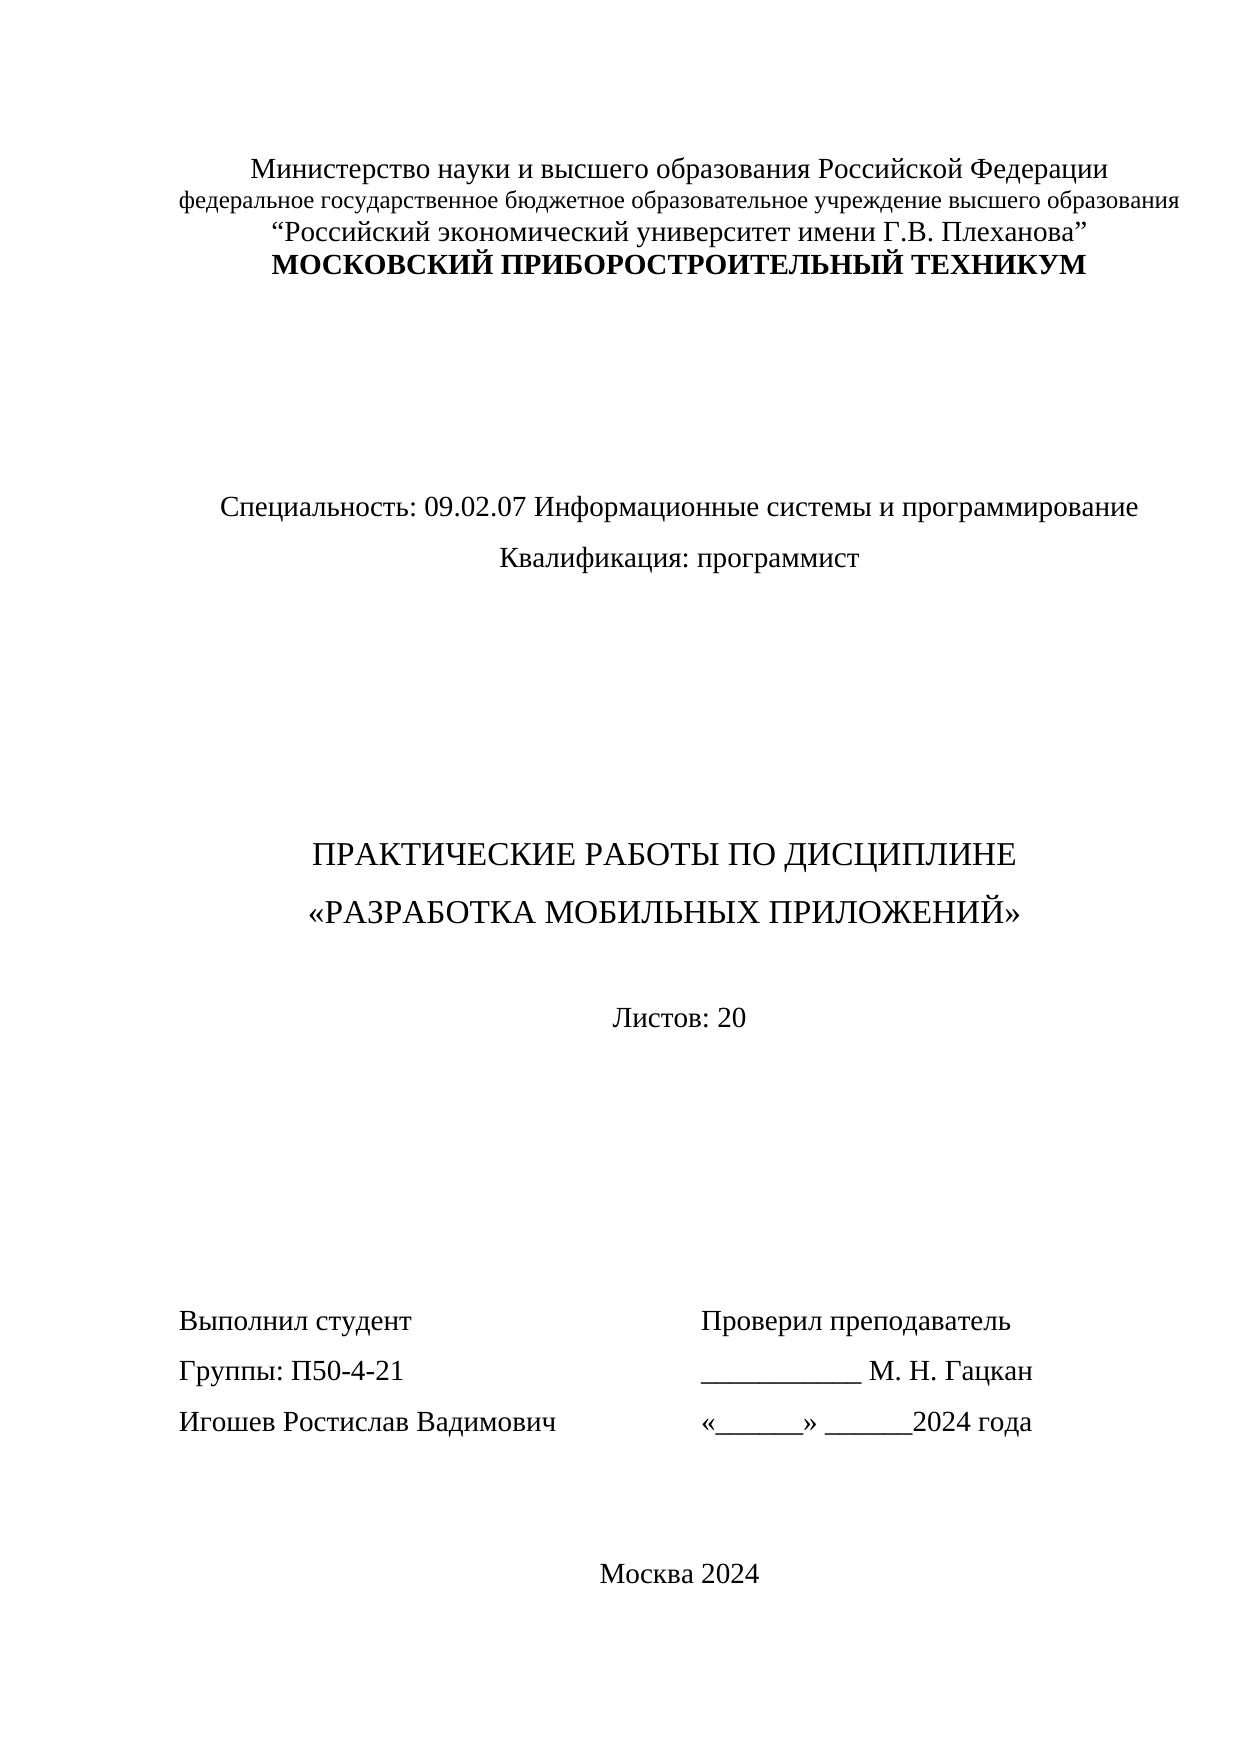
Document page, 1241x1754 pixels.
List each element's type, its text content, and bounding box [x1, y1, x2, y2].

table_header Проверил преподаватель ___________ М. Н. Гацкан «______» ______2024 года [699, 1302, 1086, 1456]
text Специальность: 09.02.07 Информационные системы и программирование Квалификация: программист [177, 489, 1181, 624]
text Министерство науки и высшего образования Российской Федерации [177, 152, 1181, 185]
text федеральное государственное бюджетное образовательное учреждение высшего образования [177, 185, 1181, 214]
table_header Выполнил студент Группы: П50-4-21 Игошев Ростислав Вадимович [177, 1302, 699, 1456]
text «РАЗРАБОТКА МОБИЛЬНЫХ ПРИЛОЖЕНИЙ» [177, 892, 1152, 930]
text “Российский экономический университет имени Г.В. Плеханова” [177, 214, 1181, 247]
text Листов: 4 [177, 1000, 1181, 1033]
text ПРАКТИЧЕСКИЕ РАБОТЫ ПО ДИСЦИПЛИНЕ [177, 834, 1152, 873]
text Москва 2024 [177, 1556, 1181, 1590]
text МОСКОВСКИЙ ПРИБОРОСТРОИТЕЛЬНЫЙ ТЕХНИКУМ [177, 247, 1181, 281]
